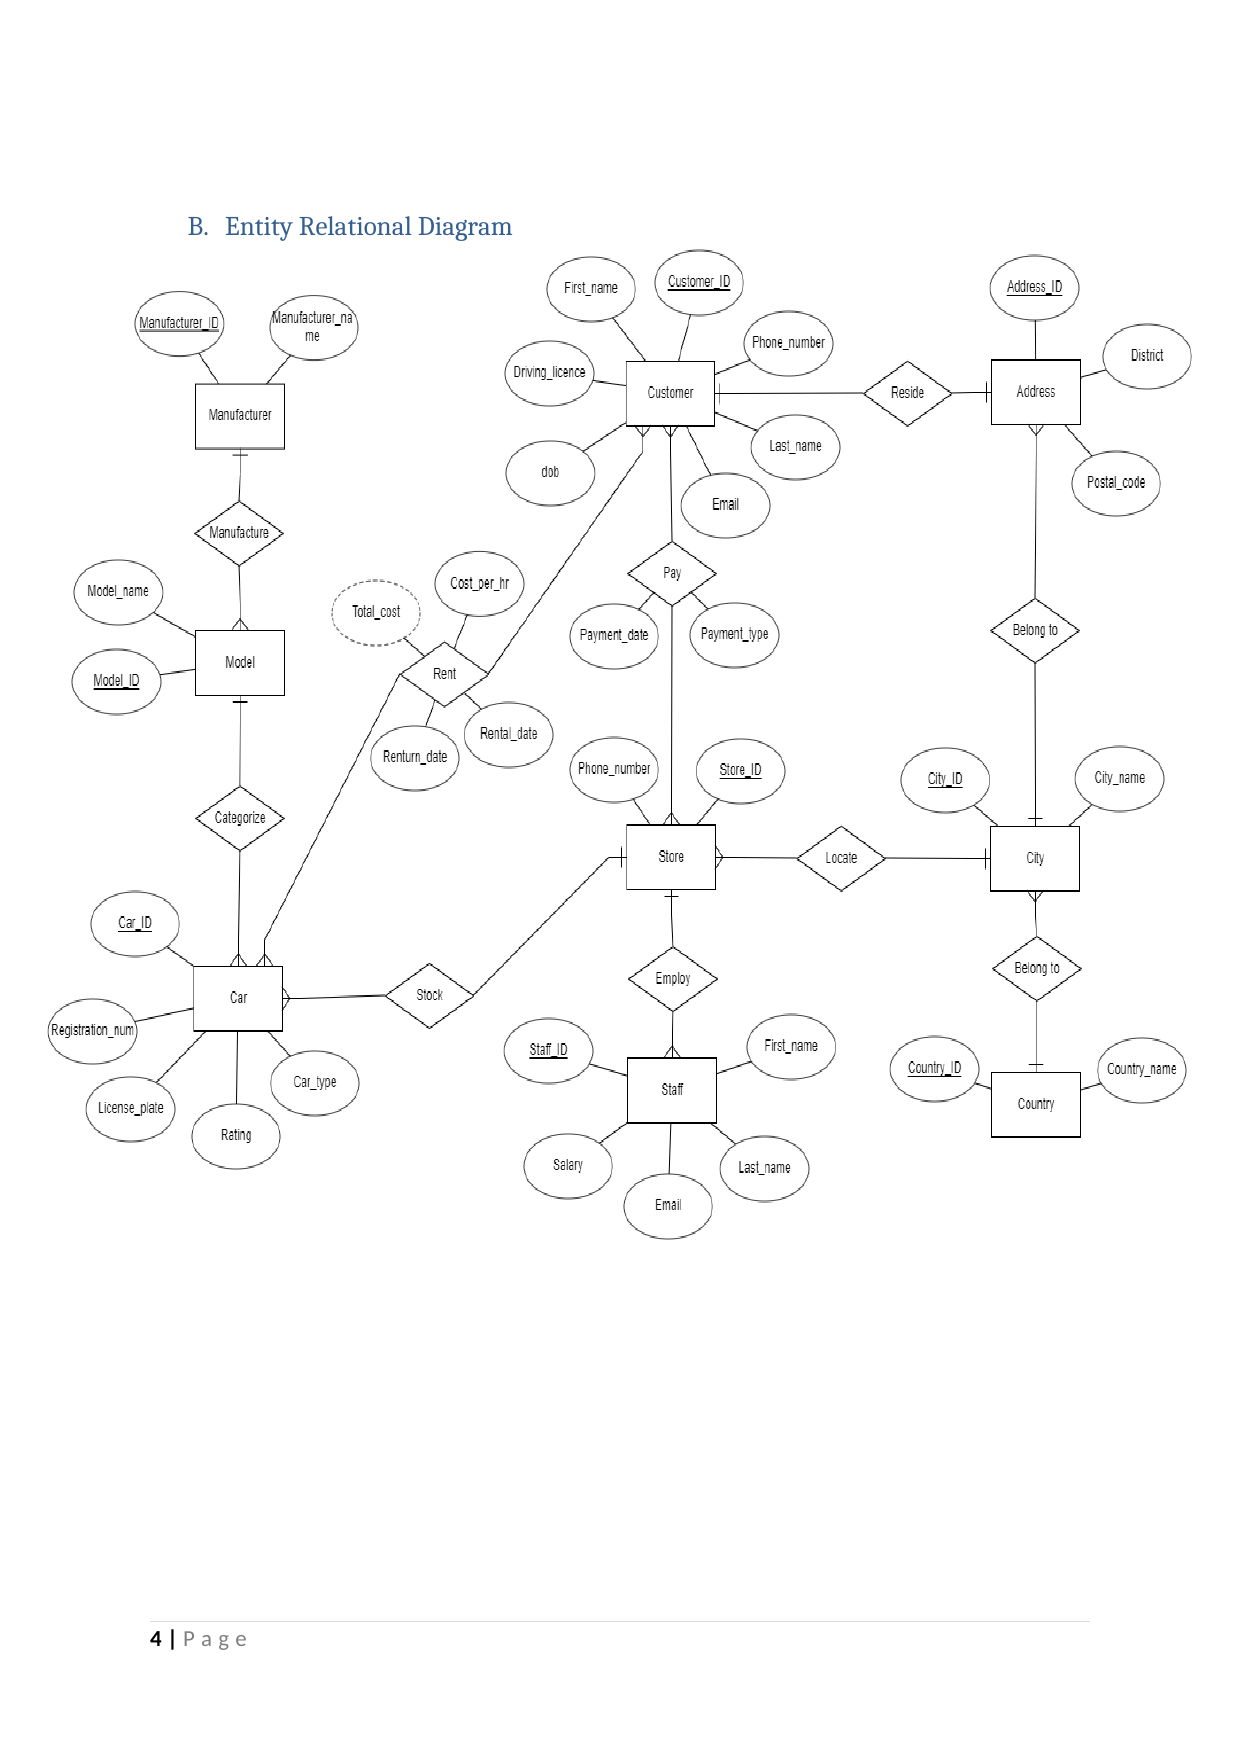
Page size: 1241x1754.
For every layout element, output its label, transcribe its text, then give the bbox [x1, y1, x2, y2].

picture [45, 246, 1193, 1242]
subtitle Entity Relational Diagram [187, 211, 1090, 242]
